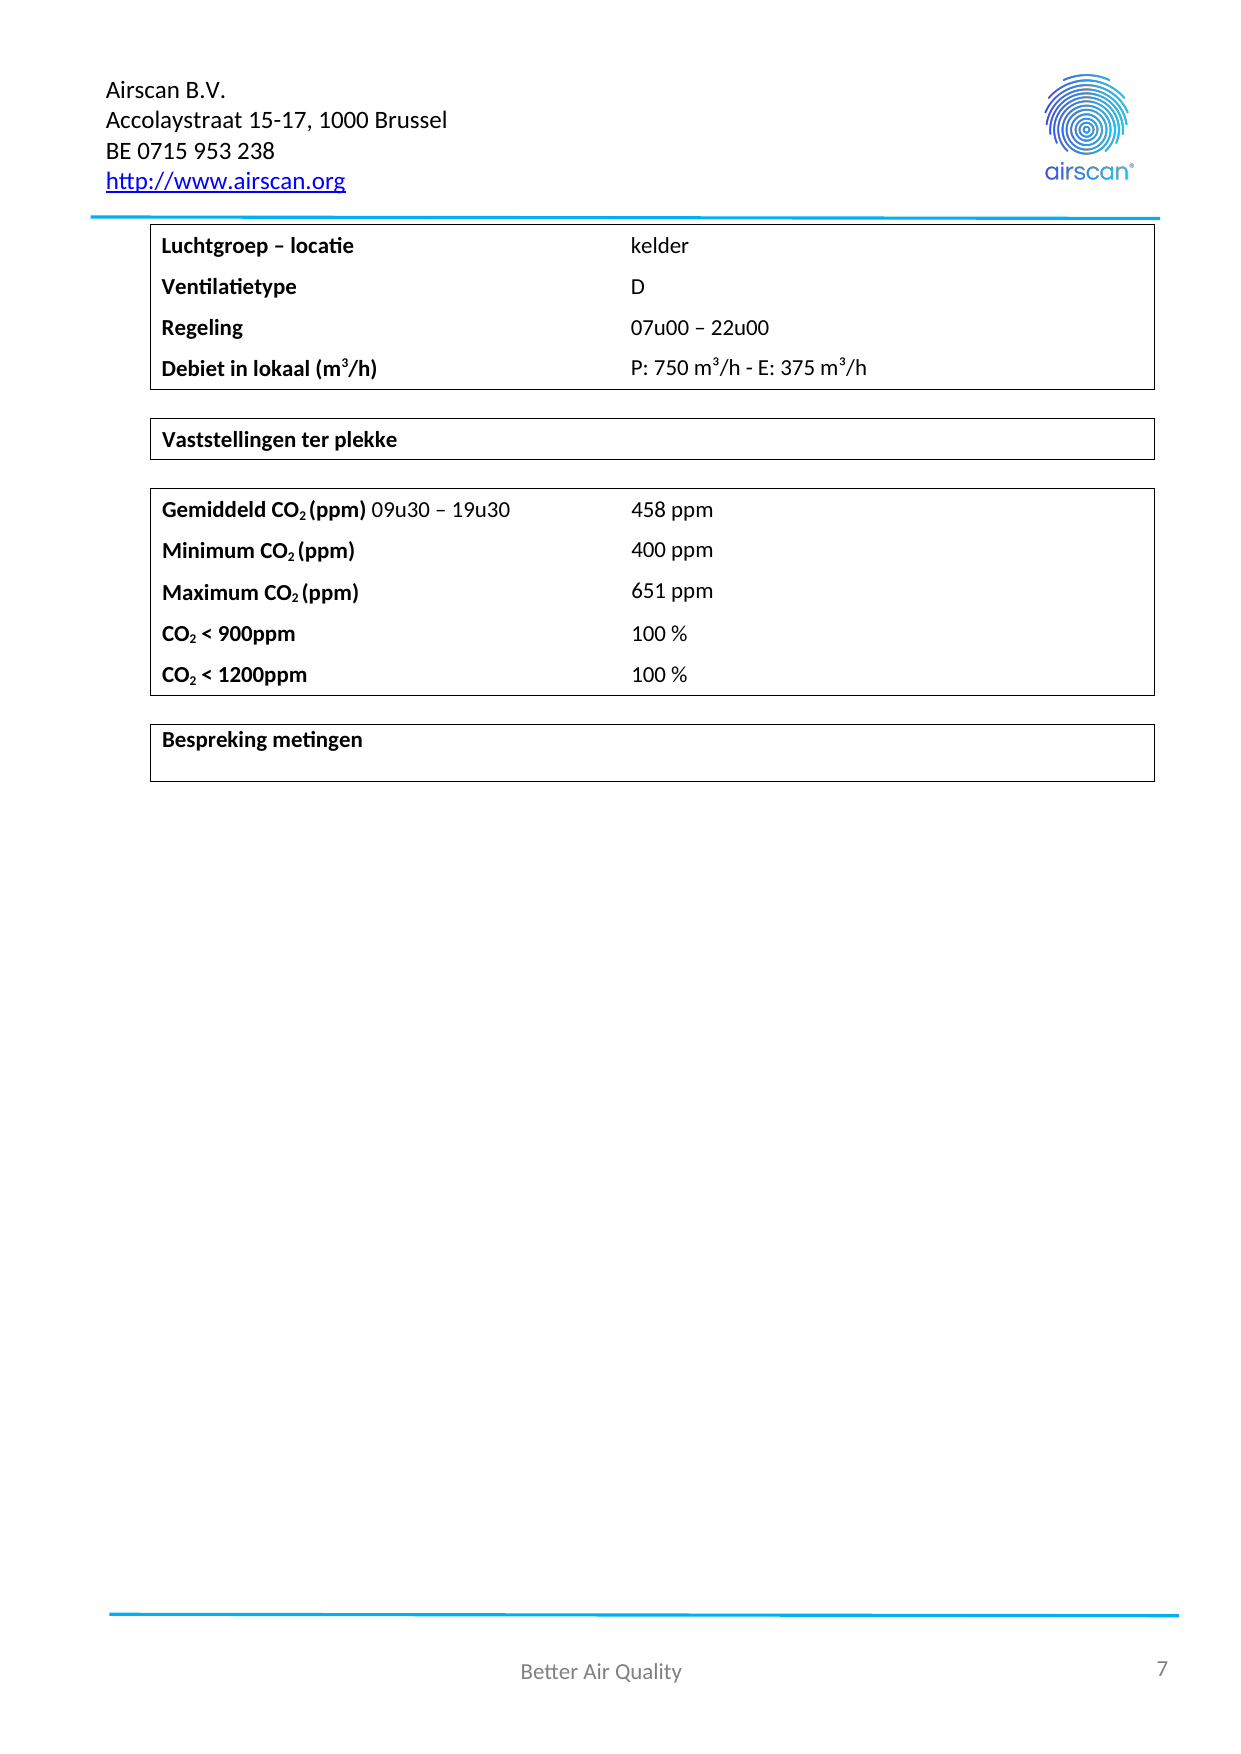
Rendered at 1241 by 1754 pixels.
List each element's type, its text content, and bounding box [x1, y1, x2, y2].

table_header kelder [619, 225, 1154, 265]
table_header Gemiddeld CO2 (ppm) 09u30 – 19u30 [151, 489, 620, 529]
table_header Luchtgroep – locatie [151, 225, 619, 265]
table_cell 100 % [620, 612, 1154, 654]
picture [1012, 51, 1160, 202]
table_cell 400 ppm [620, 530, 1154, 571]
table_header Bespreking metingen [151, 725, 1154, 781]
table_header Vaststellingen ter plekke [151, 419, 620, 459]
table_cell Ventilatietype [151, 265, 619, 307]
table_cell Minimum CO2 (ppm) [151, 530, 620, 571]
table_header 458 ppm [620, 489, 1154, 529]
table_cell 100 % [620, 654, 1154, 695]
table_cell Maximum CO2 (ppm) [151, 571, 620, 612]
table_cell CO2 < 1200ppm [151, 654, 620, 695]
table_cell D [619, 265, 1154, 307]
table_cell CO2 < 900ppm [151, 612, 620, 654]
table_cell 07u00 – 22u00 [619, 307, 1154, 348]
table_cell Debiet in lokaal (m3/h) [151, 348, 619, 389]
table_cell Regeling [151, 307, 619, 348]
table_cell 651 ppm [620, 571, 1154, 612]
table_header [620, 419, 1154, 459]
table_cell P: 750 m³/h - E: 375 m³/h [619, 348, 1154, 389]
